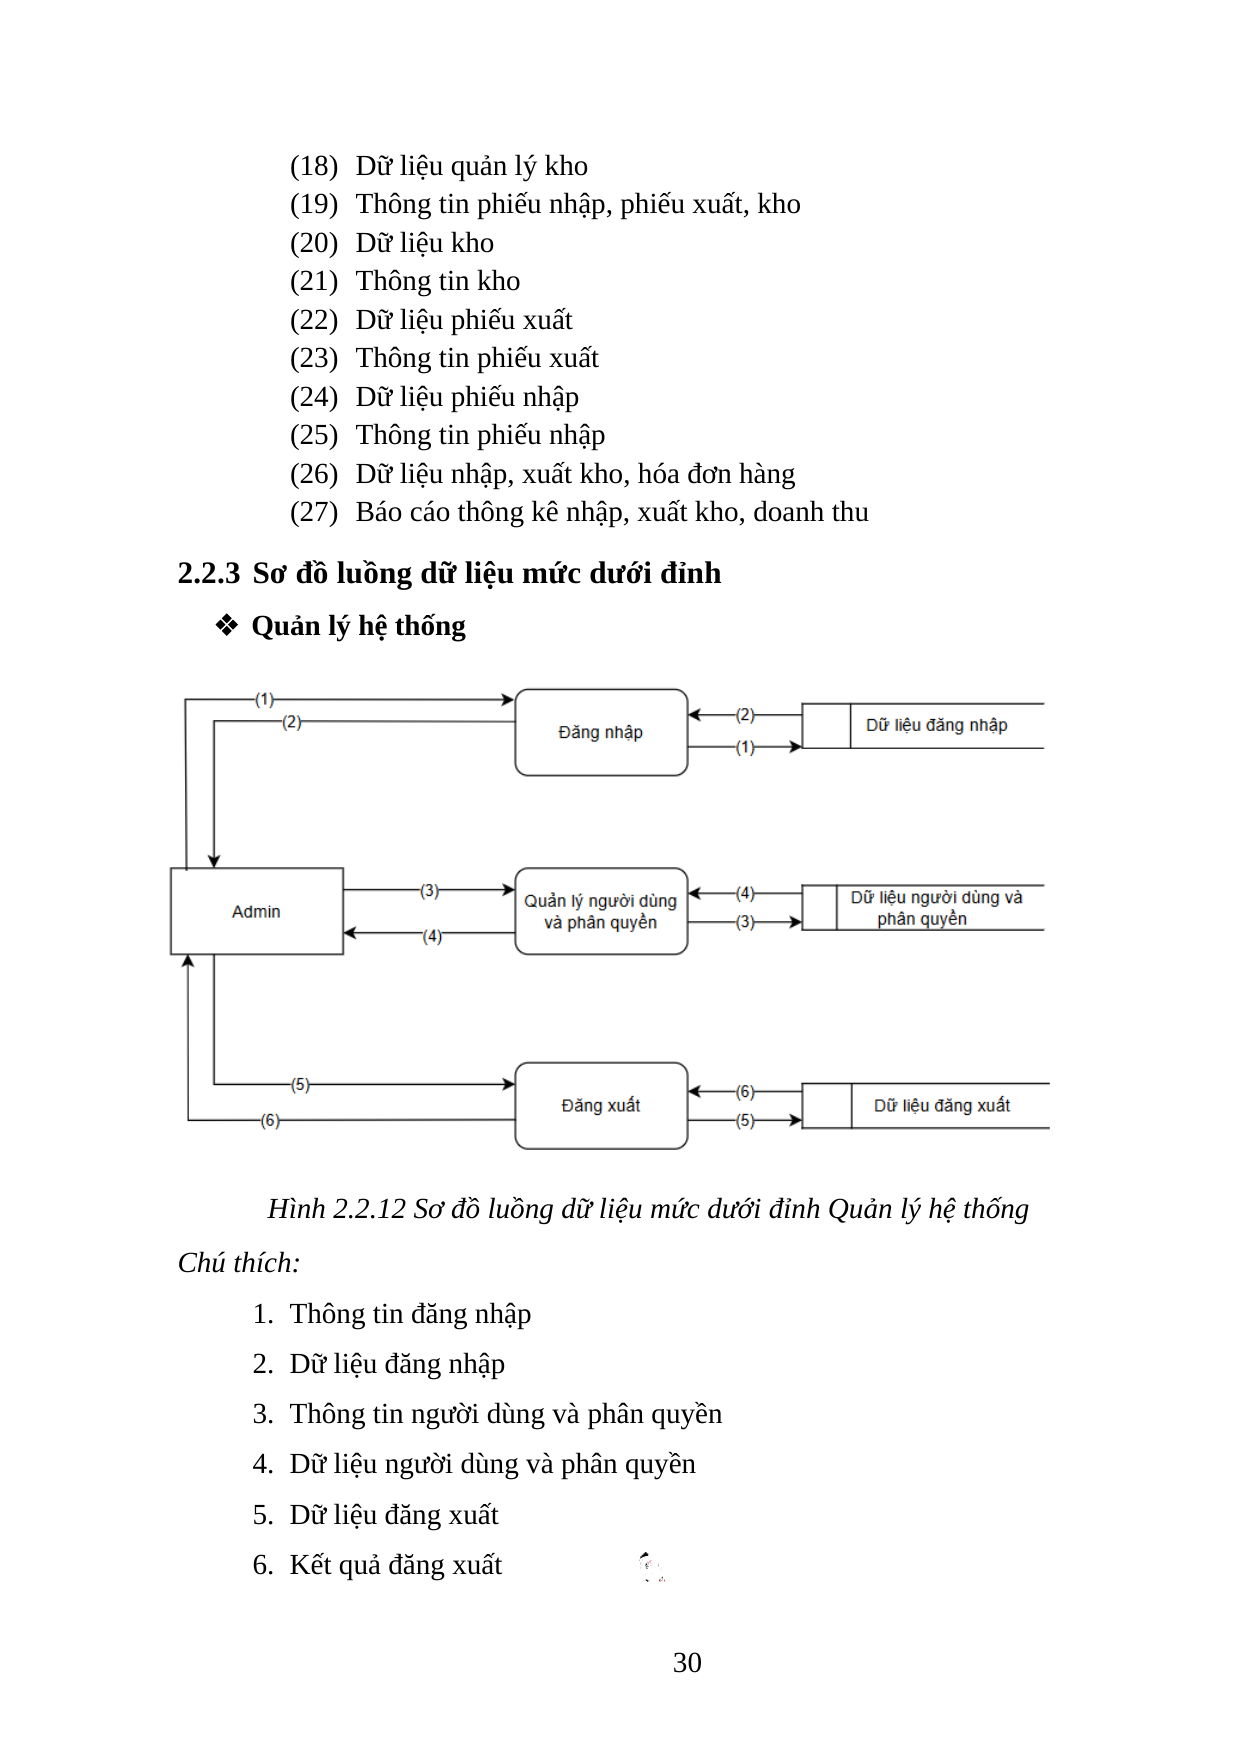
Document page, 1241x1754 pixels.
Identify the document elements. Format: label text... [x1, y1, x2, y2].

list Dữ liệu người dùng và phân quyền [252, 1447, 1122, 1480]
list Dữ liệu phiếu xuất [290, 302, 1122, 335]
list Thông tin phiếu nhập [290, 417, 1122, 451]
text Chú thích: [177, 1245, 1122, 1279]
list Thông tin phiếu nhập, phiếu xuất, kho [290, 186, 1122, 220]
list Quản lý hệ thống [213, 608, 1122, 641]
list Dữ liệu nhập, xuất kho, hóa đơn hàng [290, 456, 1122, 489]
list Dữ liệu kho [290, 225, 1122, 258]
list Thông tin người dùng và phân quyền [252, 1396, 1122, 1430]
picture [639, 1552, 665, 1563]
list Dữ liệu đăng nhập [252, 1346, 1122, 1379]
list Dữ liệu quản lý kho [290, 148, 1122, 181]
list Kết quả đăng xuất [252, 1547, 1122, 1581]
list Báo cáo thông kê nhập, xuất kho, doanh thu [290, 494, 1122, 528]
list Thông tin đăng nhập [252, 1296, 1122, 1329]
list Dữ liệu đăng xuất [252, 1497, 1122, 1531]
list Thông tin phiếu xuất [290, 340, 1122, 374]
list Dữ liệu phiếu nhập [290, 379, 1122, 412]
picture [147, 658, 1093, 1175]
list Thông tin kho [290, 263, 1122, 297]
subtitle Sơ đồ luồng dữ liệu mức dưới đỉnh [177, 554, 1122, 590]
